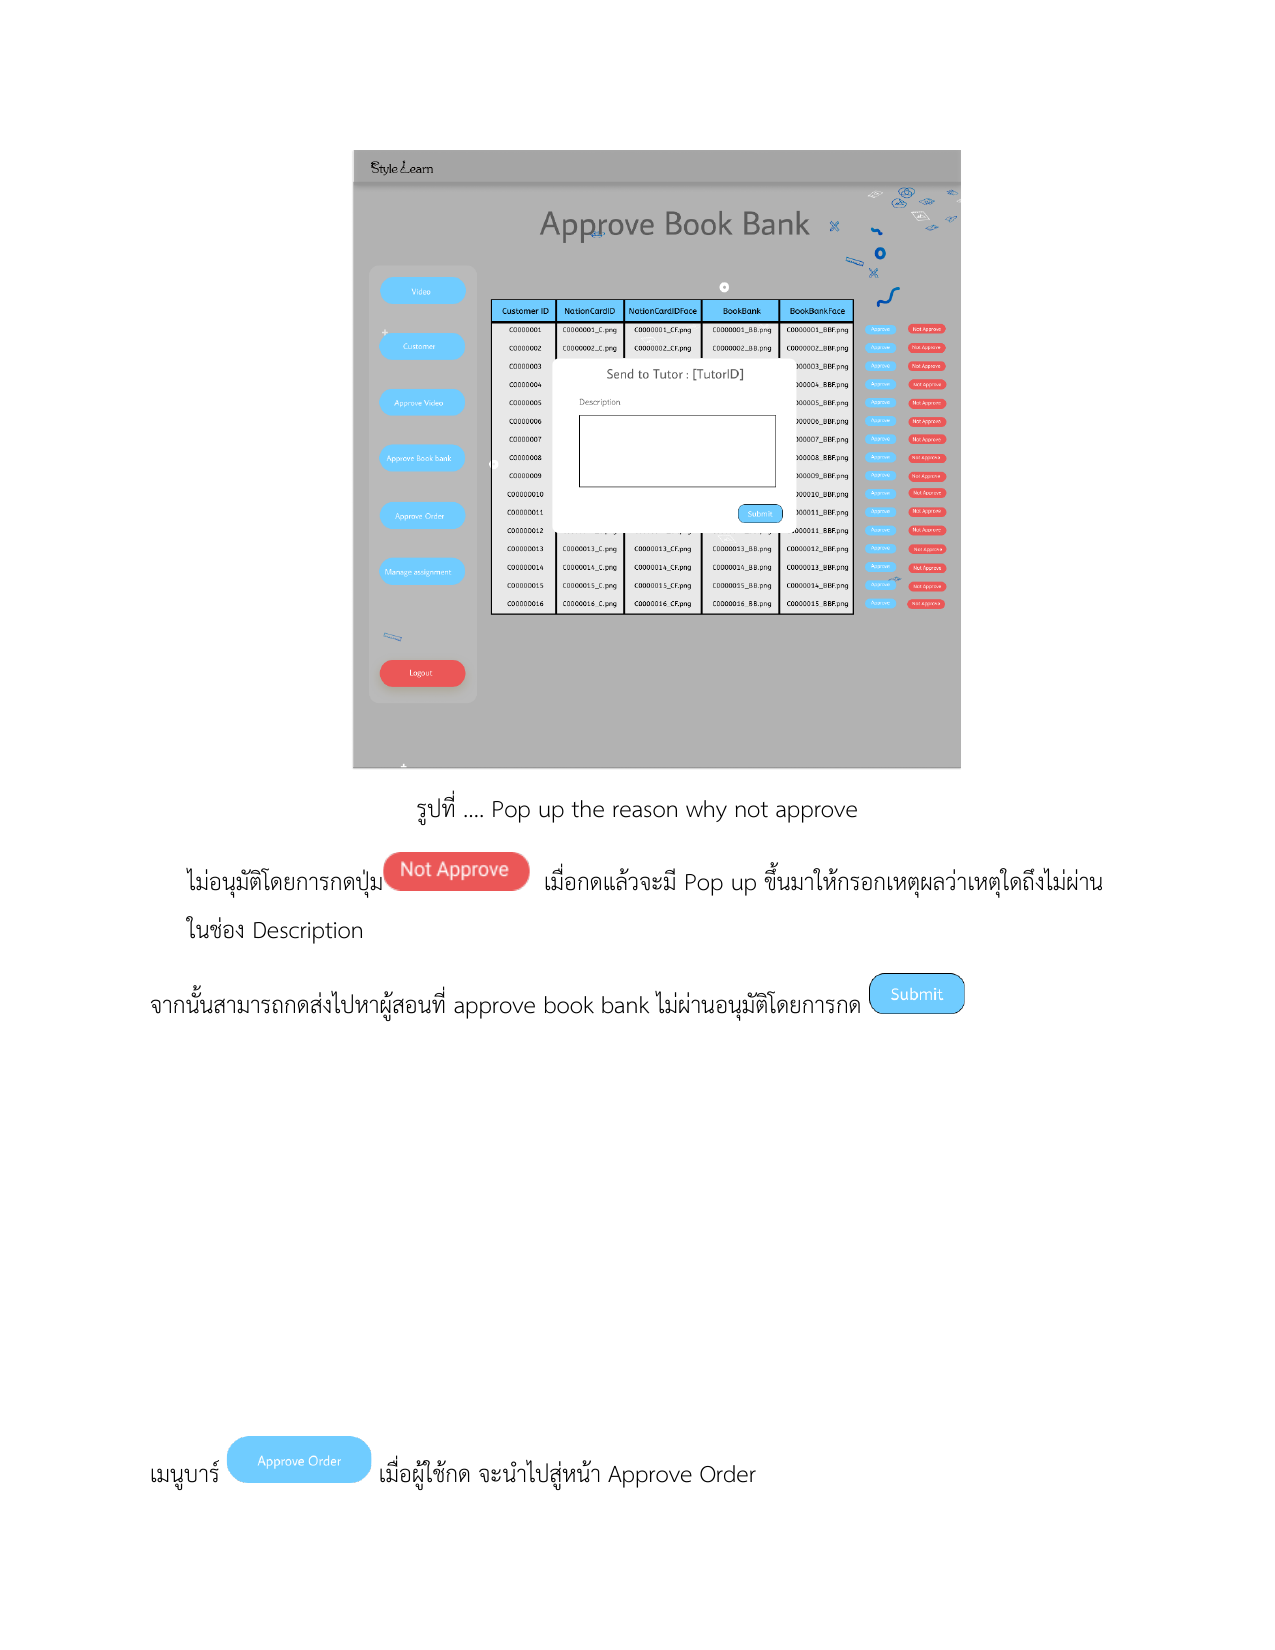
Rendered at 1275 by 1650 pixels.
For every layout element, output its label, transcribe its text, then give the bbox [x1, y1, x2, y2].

picture [383, 852, 530, 891]
text จากนั้นสามารถกดส่งไปหาผู้สอนที่ approve book bank ไม่ผ่านอนุมัติโดยการกด [150, 974, 1125, 1029]
picture [351, 150, 962, 770]
picture [869, 973, 965, 1014]
text เมนูบาร์ เมื่อผู้ใช้กด จะนำไปสู่หน้า Approve Order [150, 1437, 1125, 1497]
picture [226, 1436, 372, 1483]
text รูปที่ …. Pop up the reason why not approve [150, 788, 1125, 833]
text ไม่อนุมัติโดยการกดปุ่ม เมื่อกดแล้วจะมี Pop up ขึ้นมาให้กรอกเหตุผลว่าเหตุใดถึงไม่ผ่านในช่อง Description [187, 853, 1125, 953]
